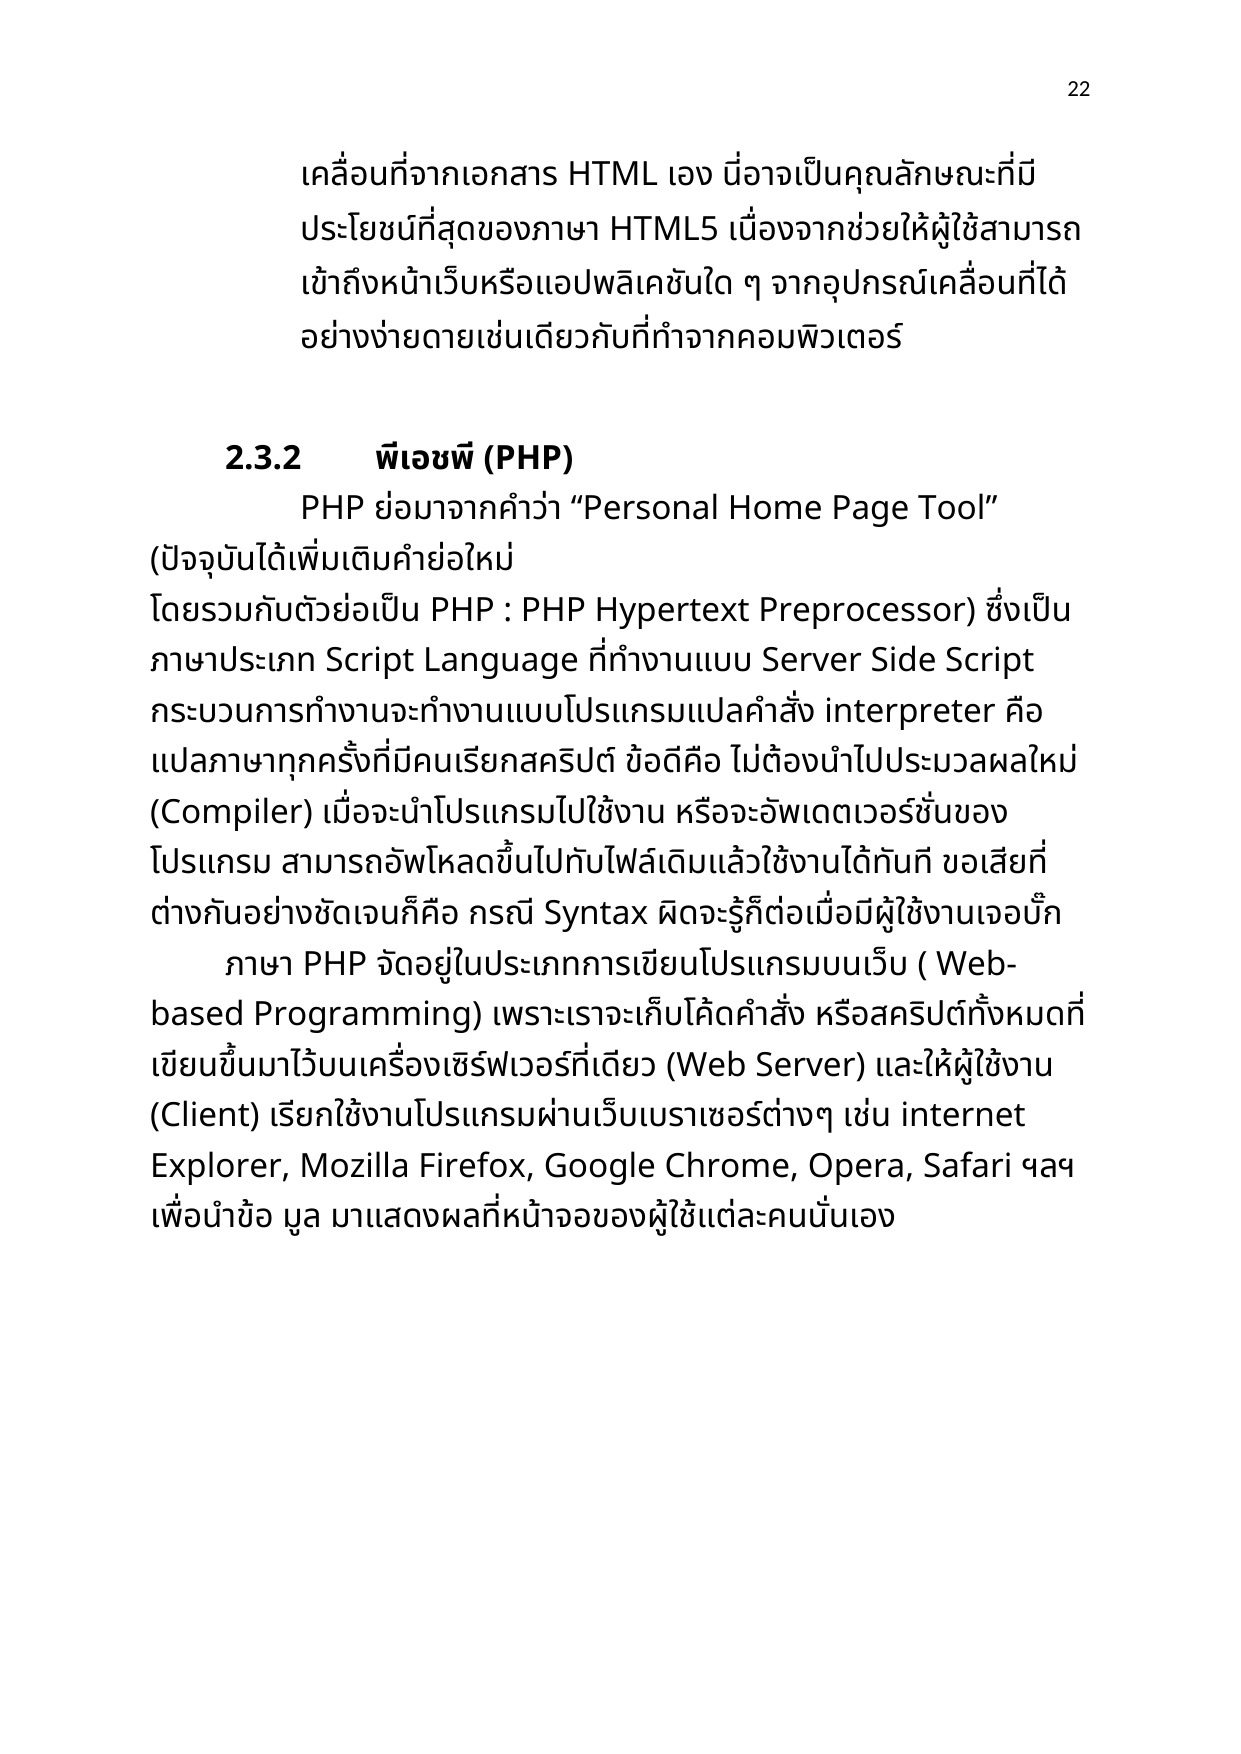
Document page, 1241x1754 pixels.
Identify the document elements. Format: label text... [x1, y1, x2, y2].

text 2.3.2 พีเอชพี (PHP) [150, 433, 1090, 484]
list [262, 150, 1090, 364]
text PHP ย่อมาจากคำว่า “Personal Home Page Tool” (ปัจจุบันได้เพิ่มเติมคำย่อใหม่ โดยรวมกับตัวย่อเป็น PHP : PHP Hypertext Preprocessor) ซึ่งเป็นภาษาประเภท Script Language ที่ทำงานแบบ Server Side Script กระบวนการทำงานจะทำงานแบบโปรแกรมแปลคำสั่ง interpreter คือแปลภาษาทุกครั้งที่มีคนเรียกสคริปต์ ข้อดีคือ ไม่ต้องนำไปประมวลผลใหม่ (Compiler) เมื่อจะนำโปรแกรมไปใช้งาน หรือจะอัพเดตเวอร์ชั่นของโปรแกรม สามารถอัพโหลดขึ้นไปทับไฟล์เดิมแล้วใช้งานได้ทันที ขอเสียที่ต่างกันอย่างชัดเจนก็คือ กรณี Syntax ผิดจะรู้ก็ต่อเมื่อมีผู้ใช้งานเจอบั๊ก [150, 484, 1090, 939]
text ภาษา PHP จัดอยู่ในประเภทการเขียนโปรแกรมบนเว็บ ( Web-based Programming) เพราะเราจะเก็บโค้ดคำสั่ง หรือสคริปต์ทั้งหมดที่เขียนขึ้นมาไว้บนเครื่องเซิร์ฟเวอร์ที่เดียว (Web Server) และให้ผู้ใช้งาน (Client) เรียกใช้งานโปรแกรมผ่านเว็บเบราเซอร์ต่างๆ เช่น internet Explorer, Mozilla Firefox, Google Chrome, Opera, Safari ฯลฯ เพื่อนำข้อ มูล มาแสดงผลที่หน้าจอของผู้ใช้แต่ละคนนั่นเอง [150, 939, 1090, 1243]
